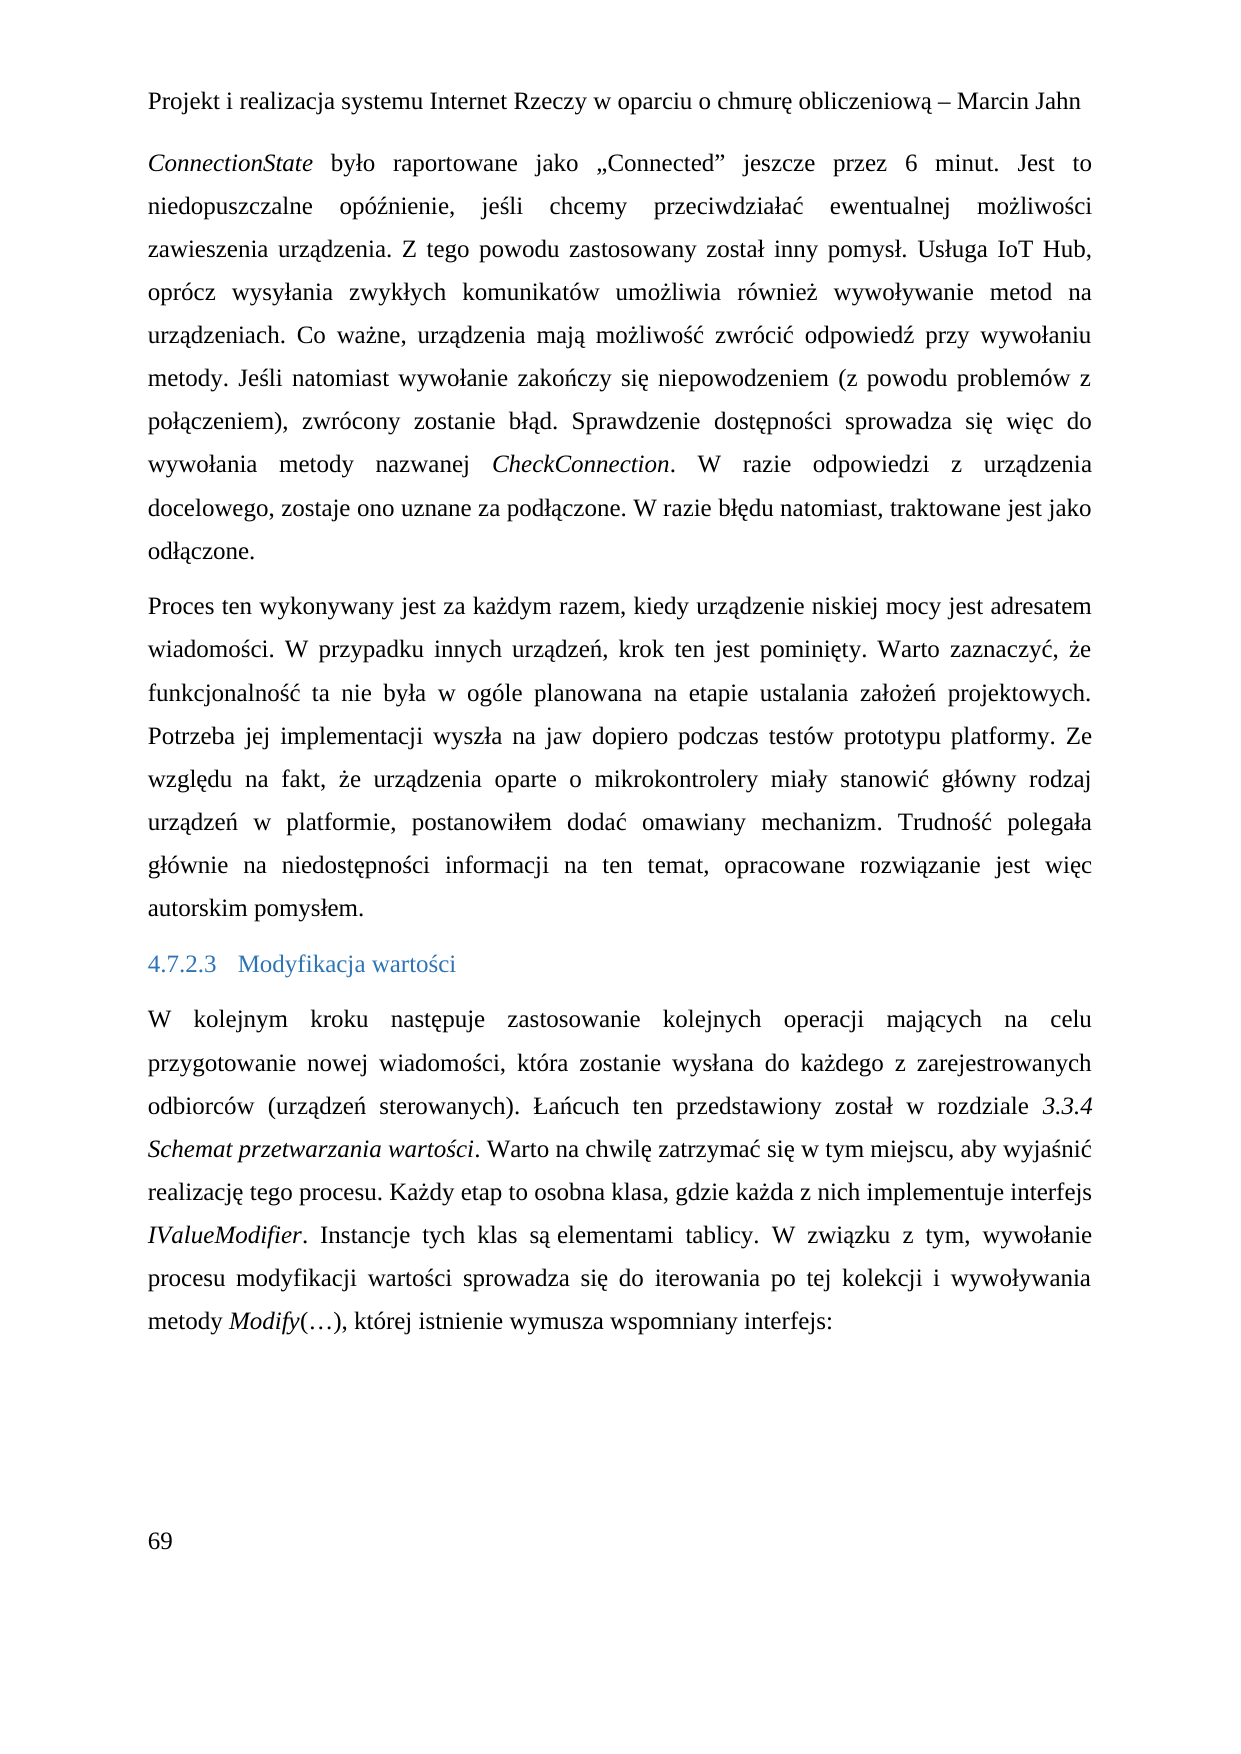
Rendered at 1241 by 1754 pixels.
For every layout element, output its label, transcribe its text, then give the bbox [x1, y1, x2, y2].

text W kolejnym kroku następuje zastosowanie kolejnych operacji mających na celu przygotowanie nowej wiadomości, która zostanie wysłana do każdego z zarejestrowanych odbiorców (urządzeń sterowanych). Łańcuch ten przedstawiony został w rozdziale 3.3.4 Schemat przetwarzania wartości. Warto na chwilę zatrzymać się w tym miejscu, aby wyjaśnić realizację tego procesu. Każdy etap to osobna klasa, gdzie każda z nich implementuje interfejs IValueModifier. Instancje tych klas są elementami tablicy. W związku z tym, wywołanie procesu modyfikacji wartości sprowadza się do iterowania po tej kolekcji i wywoływania metody Modify(…), której istnienie wymusza wspomniany interfejs: [148, 1004, 1093, 1335]
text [148, 148, 1093, 564]
text Proces ten wykonywany jest za każdym razem, kiedy urządzenie niskiej mocy jest adresatem wiadomości. W przypadku innych urządzeń, krok ten jest pominięty. Warto zaznaczyć, że funkcjonalność ta nie była w ogóle planowana na etapie ustalania założeń projektowych. Potrzeba jej implementacji wyszła na jaw dopiero podczas testów prototypu platformy. Ze względu na fakt, że urządzenia oparte o mikrokontrolery miały stanowić główny rodzaj urządzeń w platformie, postanowiłem dodać omawiany mechanizm. Trudność polegała głównie na niedostępności informacji na ten temat, opracowane rozwiązanie jest więc autorskim pomysłem. [148, 591, 1093, 922]
subtitle Modyfikacja wartości [148, 949, 1093, 978]
